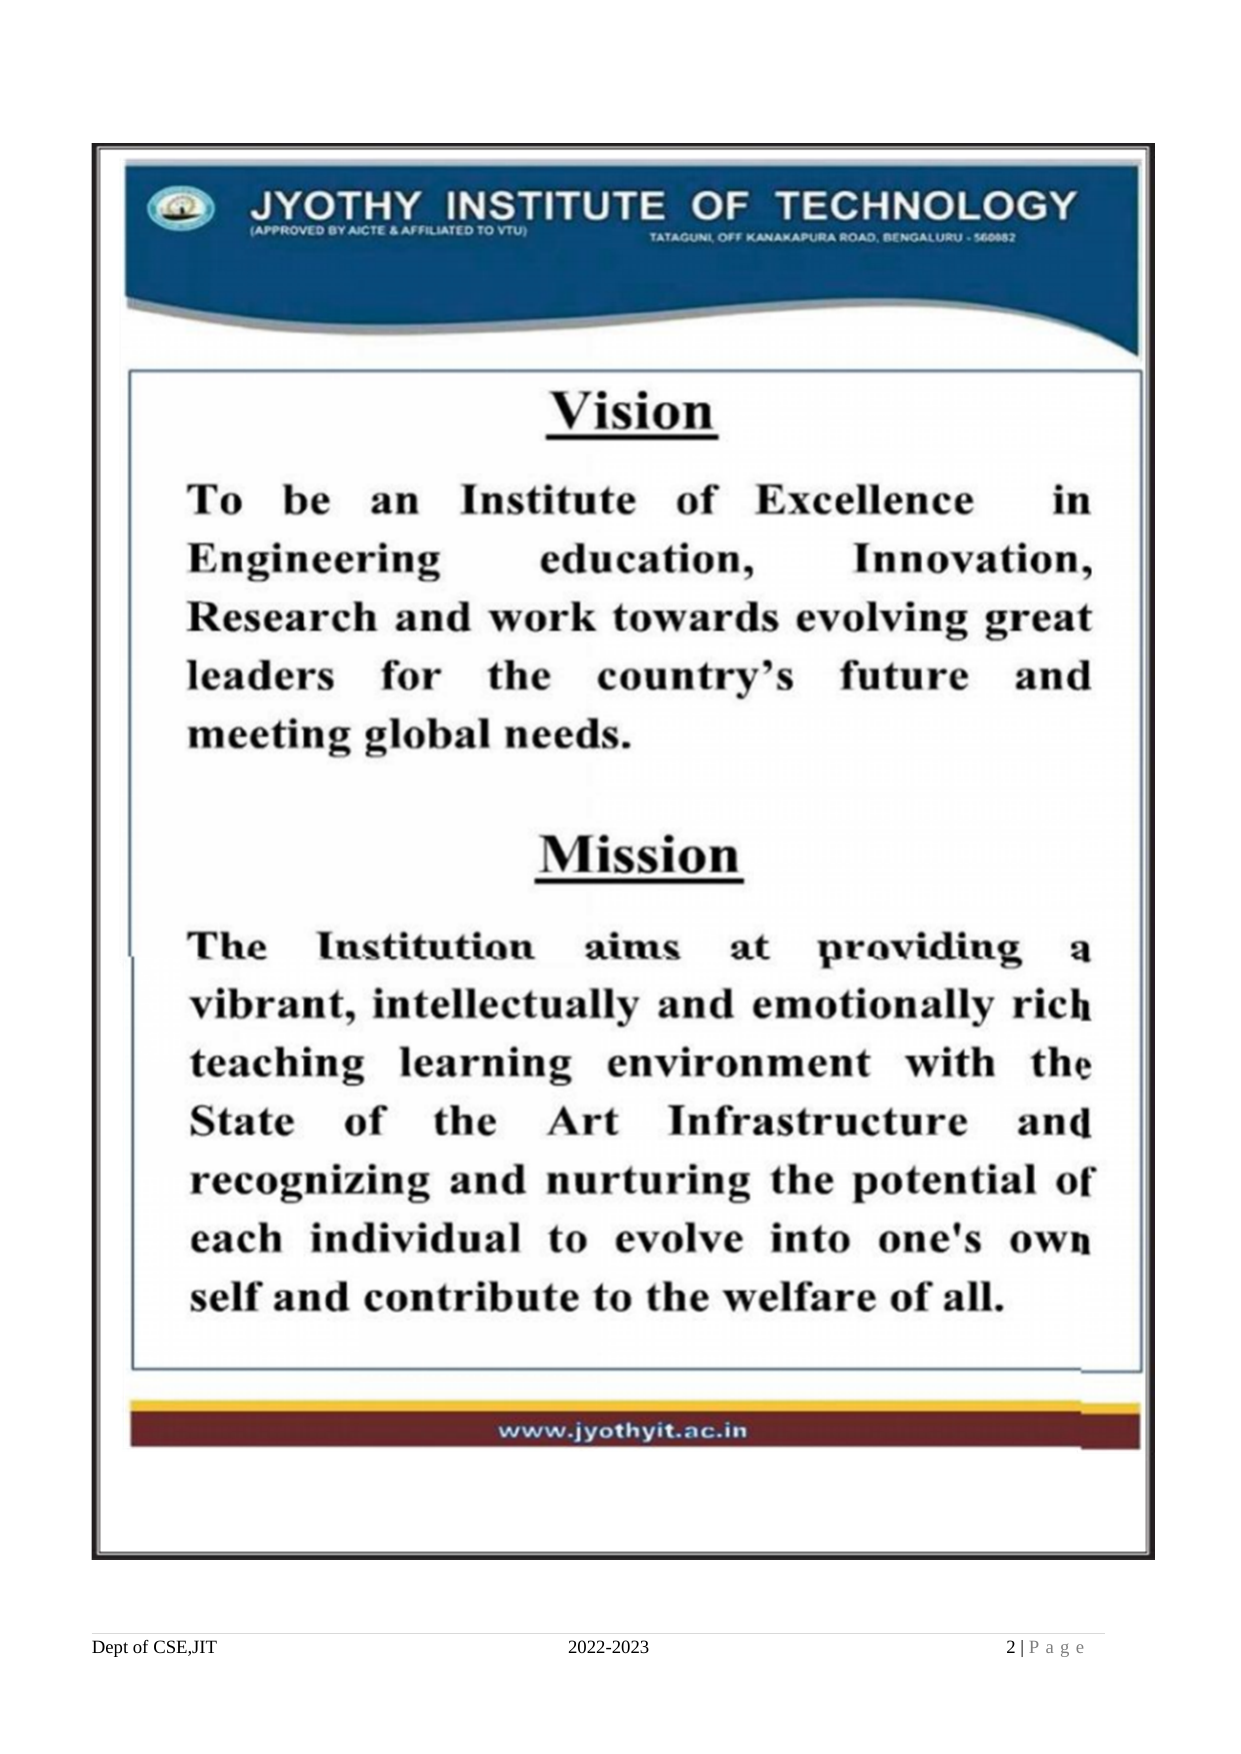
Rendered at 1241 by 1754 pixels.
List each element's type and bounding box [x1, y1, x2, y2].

picture [91, 143, 1155, 1560]
